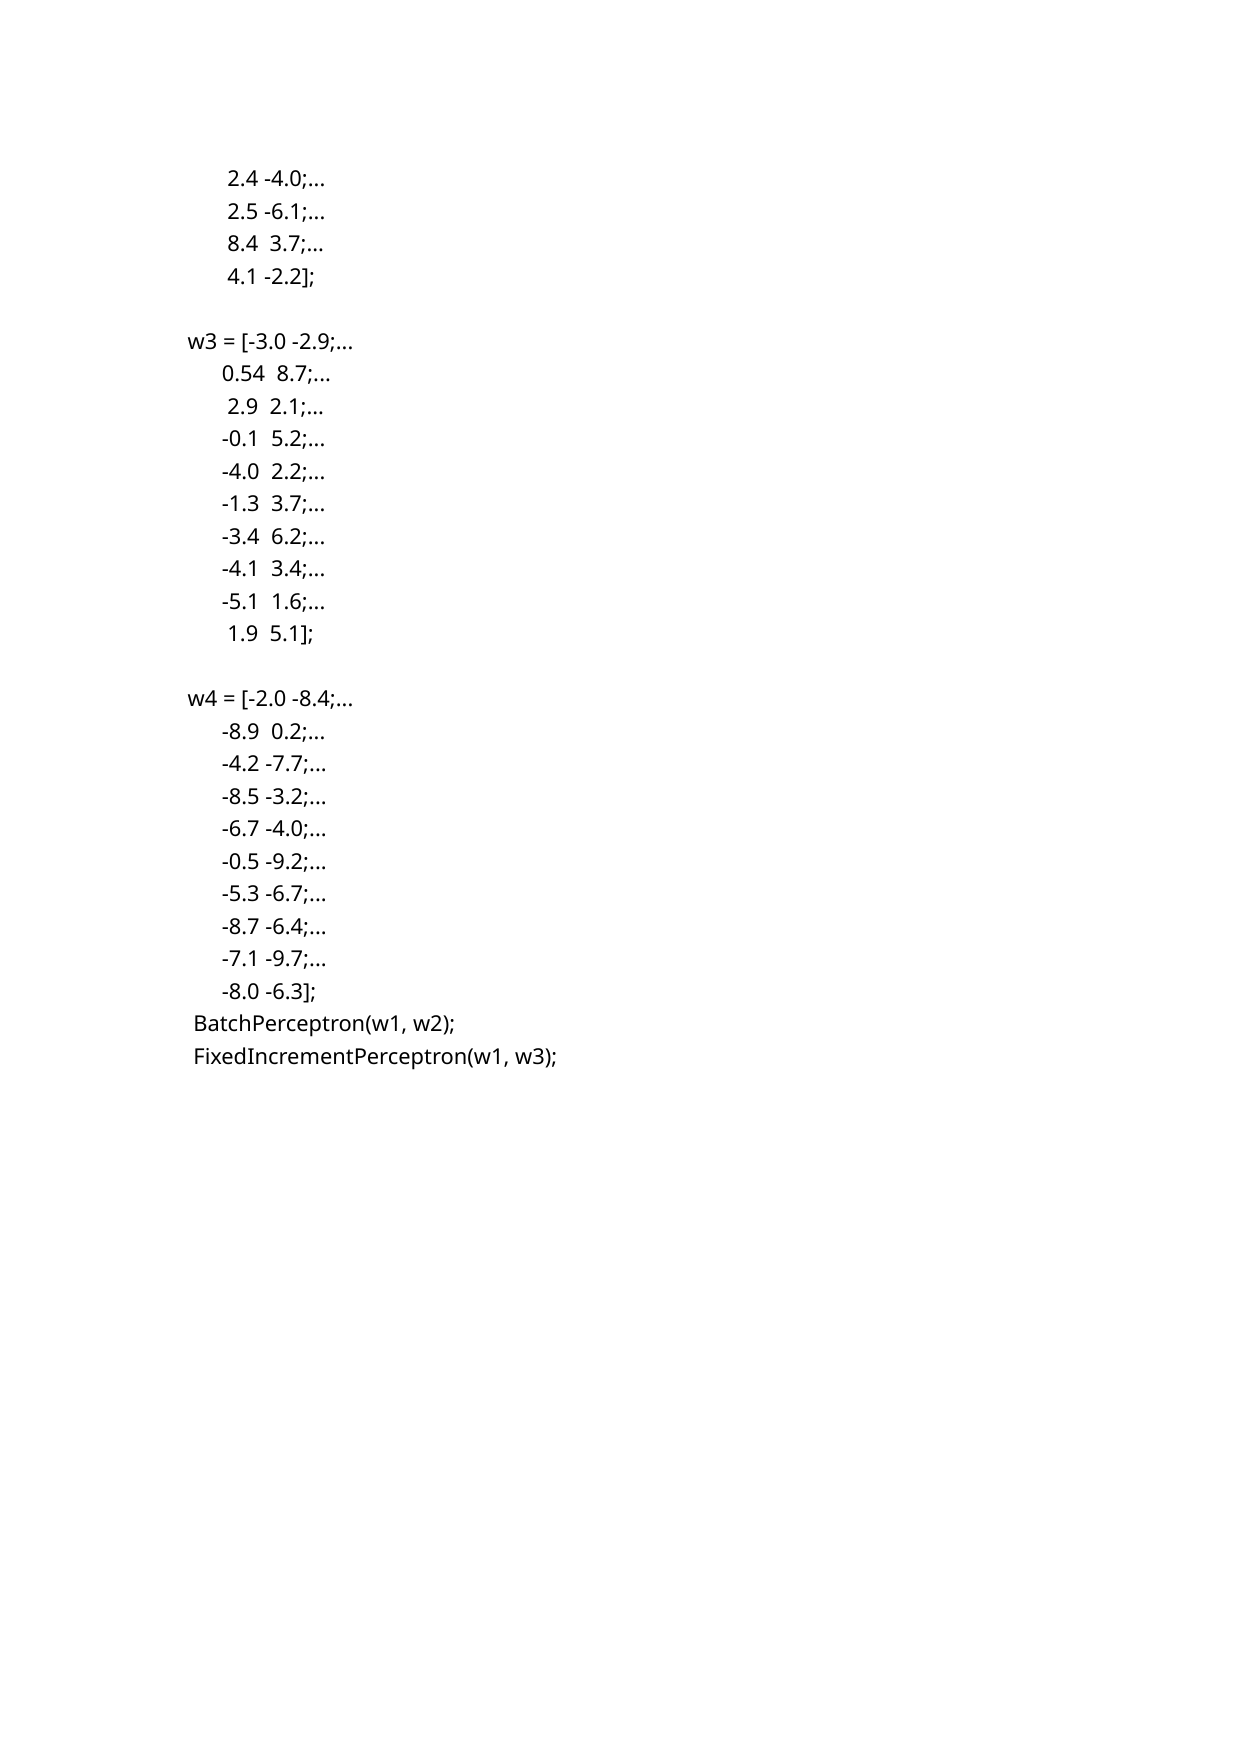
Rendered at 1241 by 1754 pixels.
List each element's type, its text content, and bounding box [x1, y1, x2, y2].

text 8.4 3.7;... [187, 227, 1053, 259]
text FixedIncrementPerceptron(w1, w3); [187, 1039, 1053, 1072]
text 0.54 8.7;... [187, 357, 1053, 389]
text w3 = [-3.0 -2.9;... [187, 324, 1053, 357]
text -8.9 0.2;... [187, 714, 1053, 747]
text BatchPerceptron(w1, w2); [187, 1007, 1053, 1039]
text -5.3 -6.7;... [187, 877, 1053, 909]
text -3.4 6.2;... [187, 519, 1053, 552]
text -4.0 2.2;... [187, 454, 1053, 487]
text -0.1 5.2;... [187, 422, 1053, 454]
text 2.4 -4.0;... [187, 162, 1053, 194]
text -5.1 1.6;... [187, 584, 1053, 617]
text -6.7 -4.0;... [187, 812, 1053, 844]
text -4.2 -7.7;... [187, 747, 1053, 779]
text -8.0 -6.3]; [187, 974, 1053, 1007]
text 2.5 -6.1;... [187, 194, 1053, 227]
text 1.9 5.1]; [187, 617, 1053, 649]
text -1.3 3.7;... [187, 487, 1053, 519]
text -4.1 3.4;... [187, 552, 1053, 584]
text -8.7 -6.4;... [187, 909, 1053, 942]
text -8.5 -3.2;... [187, 779, 1053, 812]
text 4.1 -2.2]; [187, 259, 1053, 292]
text w4 = [-2.0 -8.4;... [187, 682, 1053, 714]
text -0.5 -9.2;... [187, 844, 1053, 877]
text -7.1 -9.7;... [187, 942, 1053, 974]
text 2.9 2.1;... [187, 389, 1053, 422]
